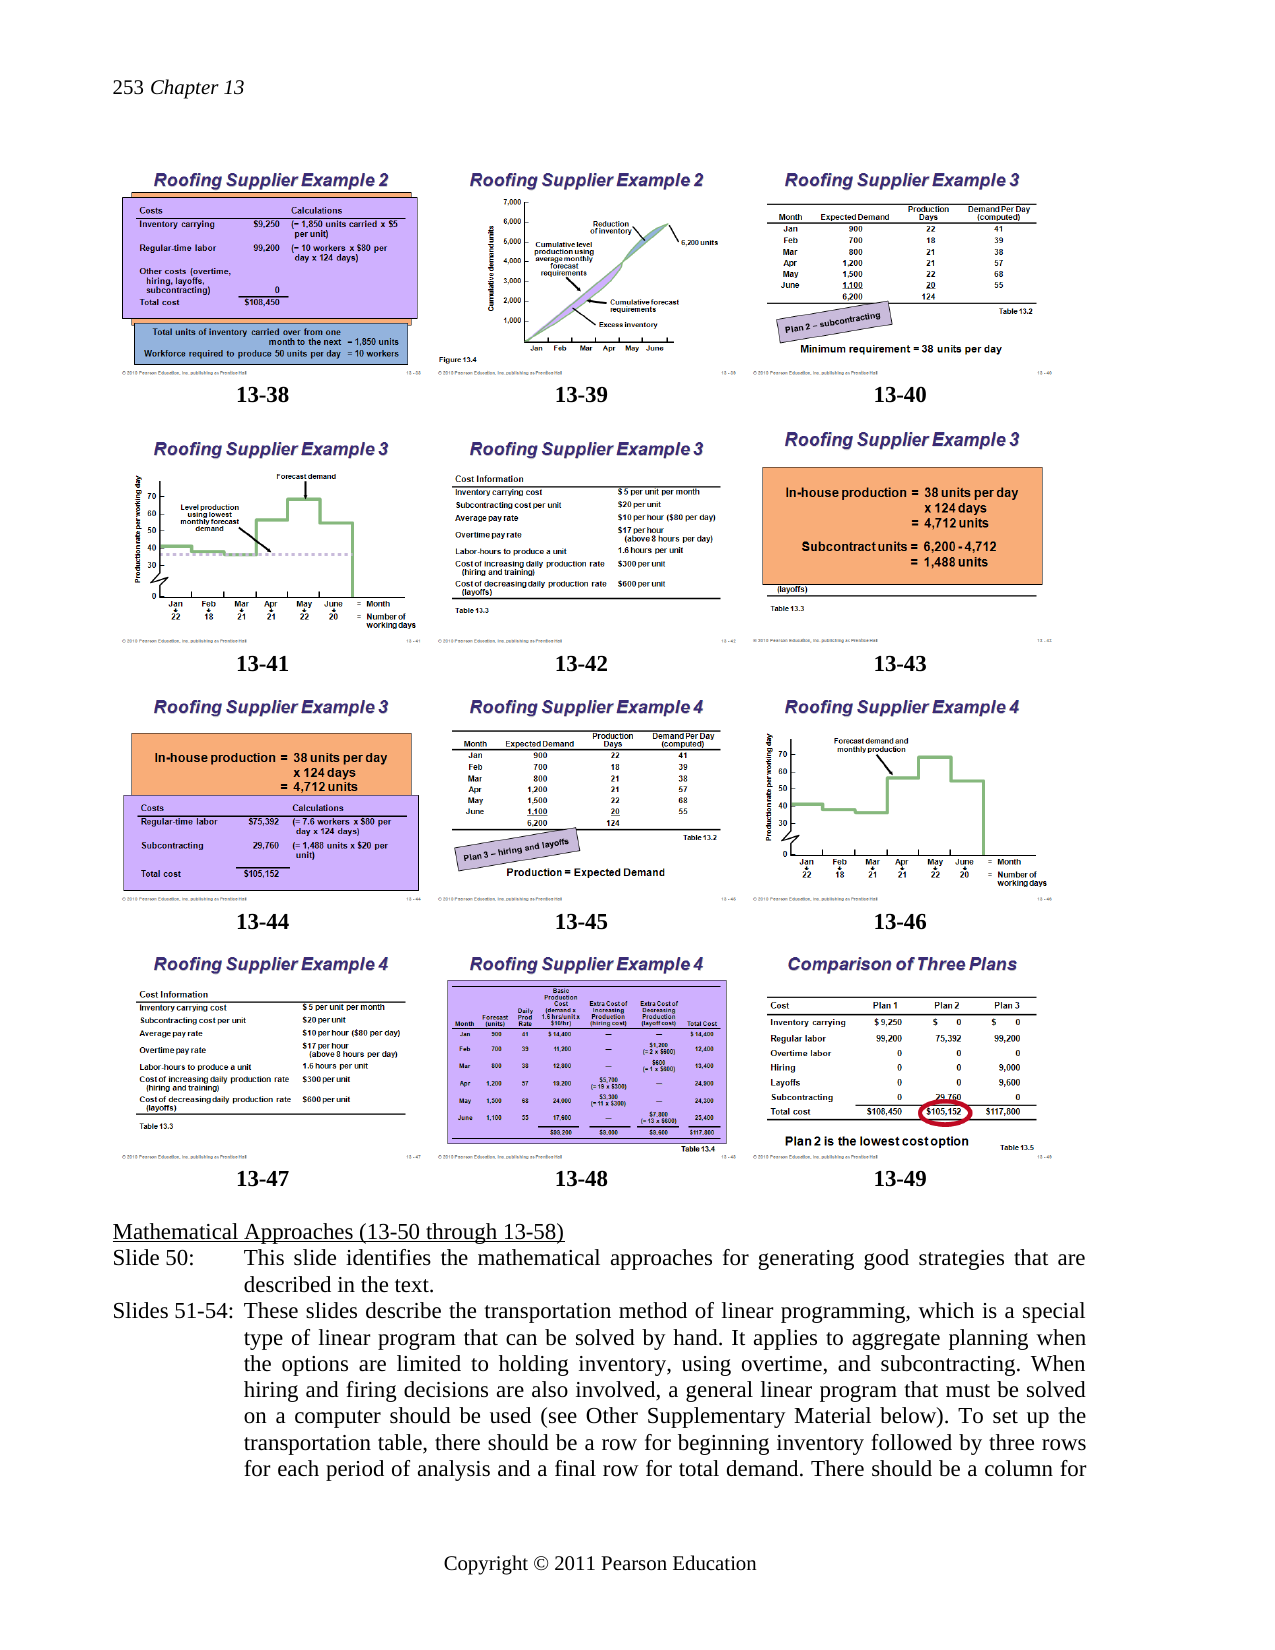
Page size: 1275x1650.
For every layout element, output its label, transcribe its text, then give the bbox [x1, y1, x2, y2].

text Slide 50: This slide identifies the mathematical approaches for generating good strategies that are described in the text. [112, 1244, 1087, 1297]
text Mathematical Approaches (13-50 through 13-58) [112, 1218, 1087, 1244]
text 13-41 13-42 13-43 [112, 650, 1087, 676]
picture [112, 676, 1060, 908]
text 13-47 13-48 13-49 [112, 1165, 1087, 1192]
picture [112, 149, 1060, 382]
picture [112, 407, 1060, 650]
text 13-38 13-39 13-40 [112, 381, 1087, 408]
text 13-44 13-45 13-46 [112, 908, 1087, 934]
picture [112, 933, 1060, 1166]
